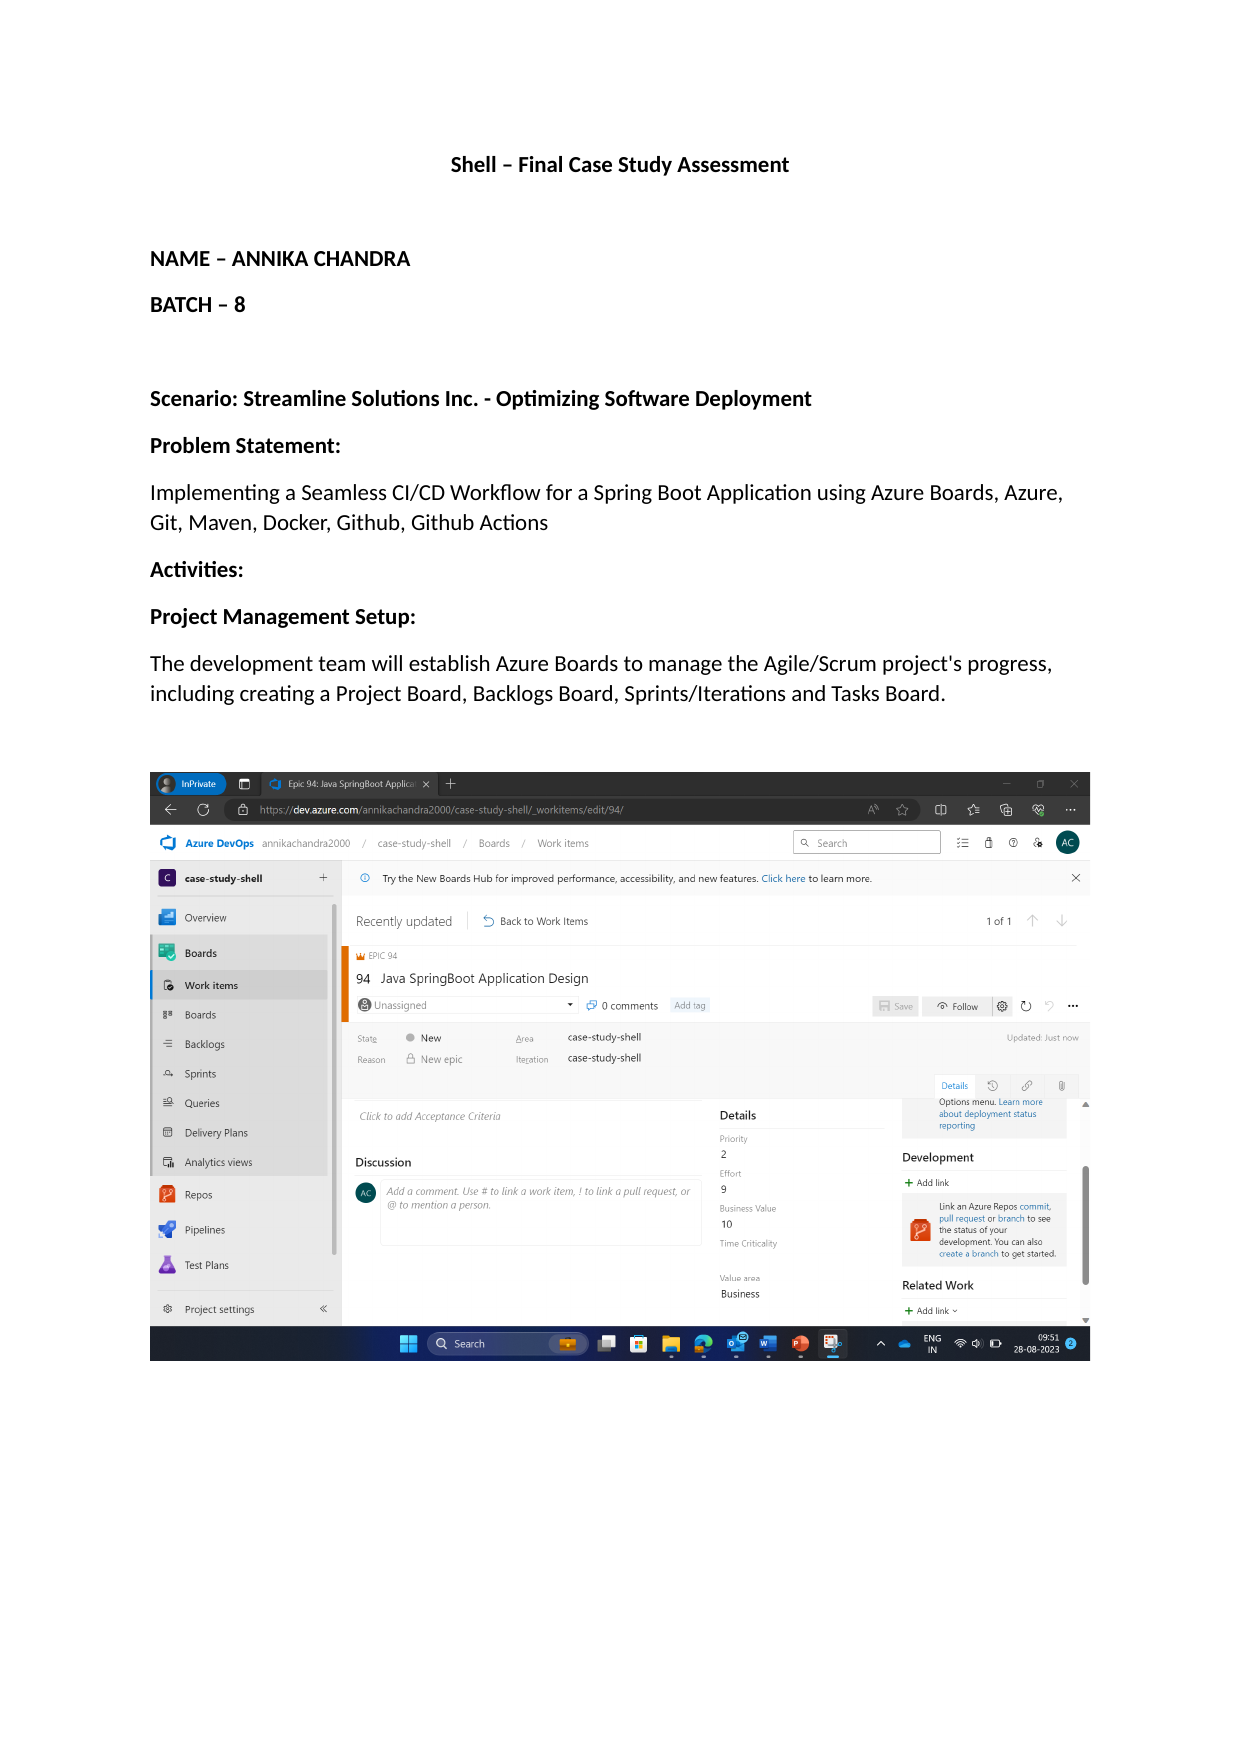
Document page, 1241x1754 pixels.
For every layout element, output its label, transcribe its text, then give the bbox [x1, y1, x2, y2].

text The development team will establish Azure Boards to manage the Agile/Scrum project's progress, including creating a Project Board, Backlogs Board, Sprints/Iterations and Tasks Board. [150, 649, 1090, 707]
text NAME – ANNIKA CHANDRA [150, 244, 1090, 272]
text Scenario: Streamline Solutions Inc. - Optimizing Software Deployment [150, 384, 1090, 412]
picture [150, 772, 1091, 1361]
text Project Management Setup: [150, 602, 1090, 630]
text Activities: [150, 555, 1090, 583]
text Problem Statement: [150, 431, 1090, 459]
text BATCH – 8 [150, 291, 1090, 319]
text Implementing a Seamless CI/CD Workflow for a Spring Boot Application using Azure Boards, Azure, Git, Maven, Docker, Github, Github Actions [150, 478, 1090, 536]
text Shell – Final Case Study Assessment [150, 150, 1090, 178]
